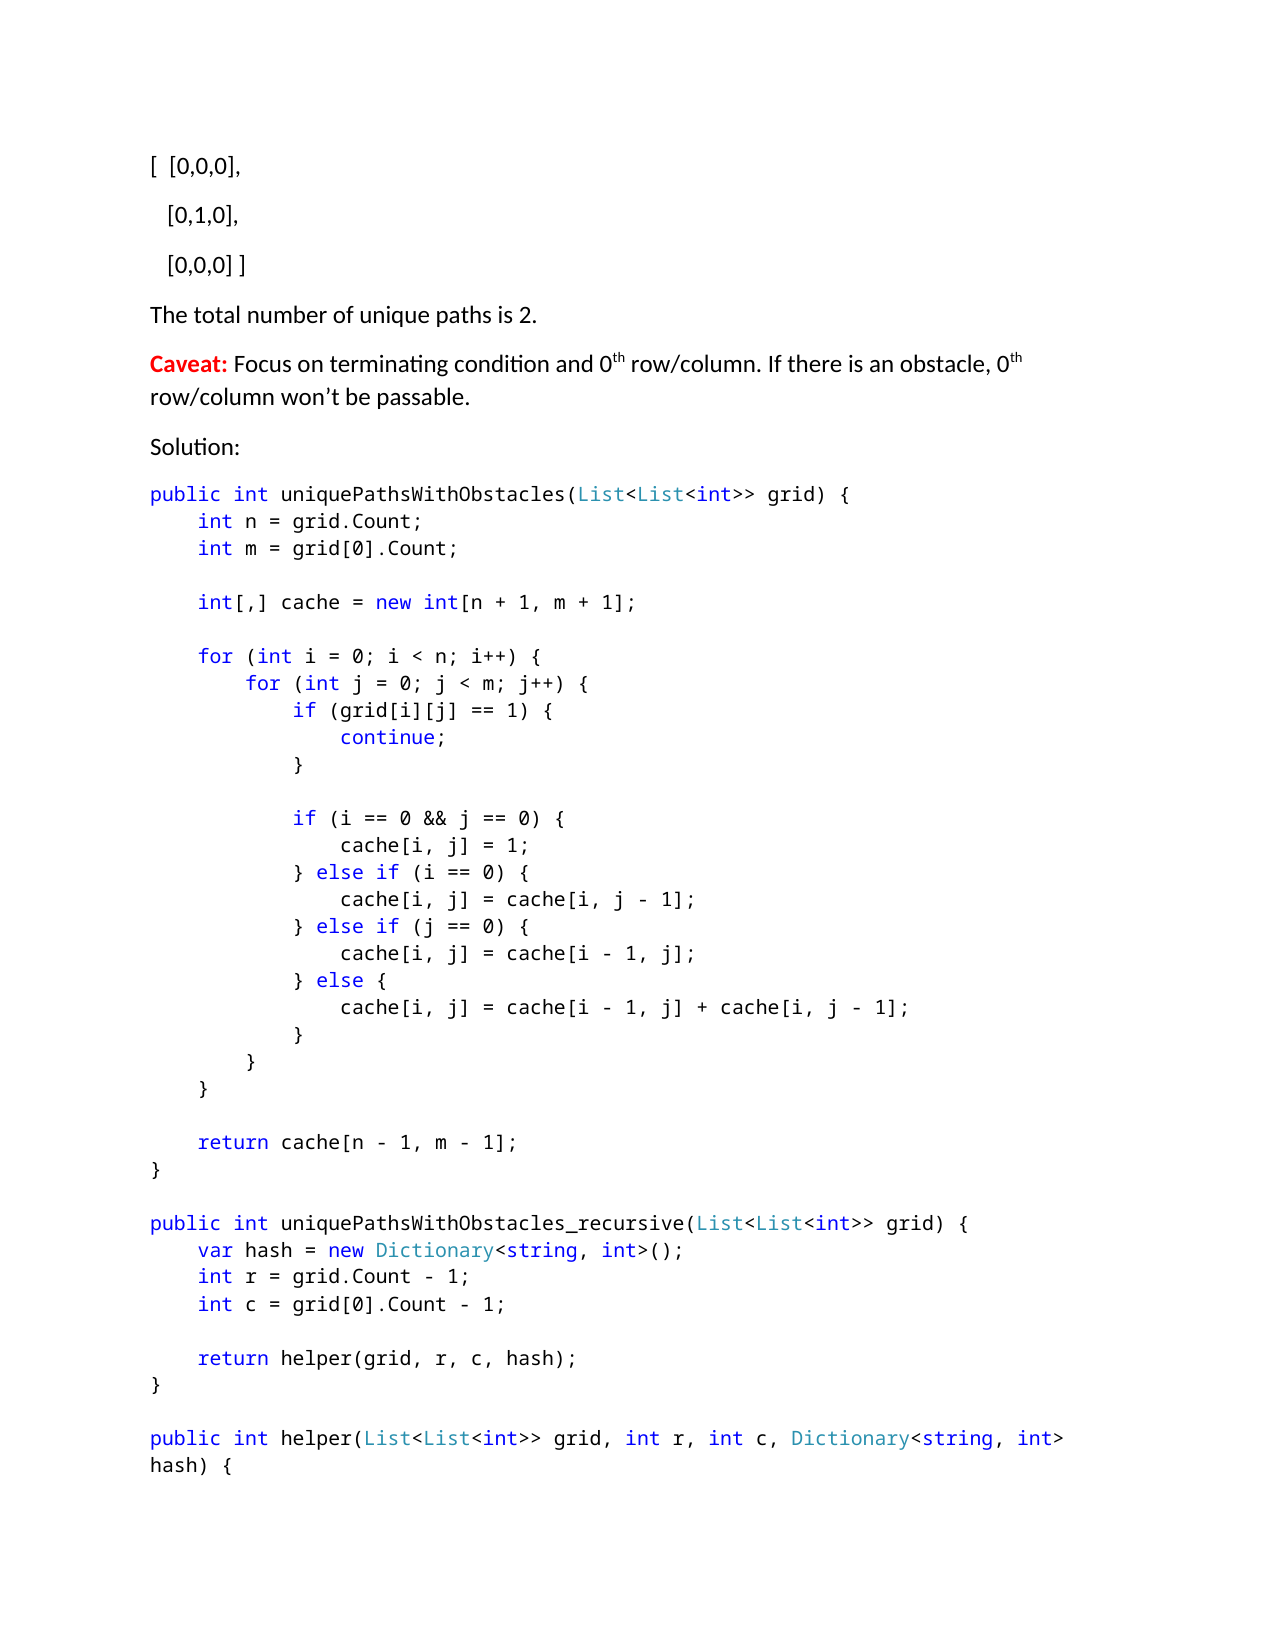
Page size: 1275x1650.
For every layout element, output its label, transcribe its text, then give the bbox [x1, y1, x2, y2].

text cache[i, j] = cache[i - 1, j] + cache[i, j - 1]; [150, 993, 1125, 1020]
text } else if (i == 0) { [150, 858, 1125, 885]
text } [150, 1074, 1125, 1101]
text for (int i = 0; i < n; i++) { [150, 642, 1125, 669]
text public int uniquePathsWithObstacles(List<List<int>> grid) { [150, 480, 1125, 507]
text for (int j = 0; j < m; j++) { [150, 669, 1125, 696]
text Caveat: Focus on terminating condition and 0th row/column. If there is an obstacle, 0th row/column won’t be passable. [150, 348, 1125, 412]
text [0,1,0], [150, 199, 1125, 230]
text public int helper(List<List<int>> grid, int r, int c, Dictionary<string, int> hash) { [150, 1425, 1125, 1479]
text cache[i, j] = cache[i, j - 1]; [150, 885, 1125, 912]
text int[,] cache = new int[n + 1, m + 1]; [150, 588, 1125, 615]
text } [150, 1047, 1125, 1074]
text } else { [150, 966, 1125, 993]
text } [150, 1020, 1125, 1047]
text public int uniquePathsWithObstacles_recursive(List<List<int>> grid) { [150, 1209, 1125, 1236]
text } [150, 750, 1125, 777]
text } [150, 1155, 1125, 1182]
text return cache[n - 1, m - 1]; [150, 1128, 1125, 1155]
text [ [0,0,0], [150, 150, 1125, 181]
text cache[i, j] = cache[i - 1, j]; [150, 939, 1125, 966]
text int c = grid[0].Count - 1; [150, 1290, 1125, 1317]
text return helper(grid, r, c, hash); [150, 1344, 1125, 1371]
text [0,0,0] ] [150, 249, 1125, 280]
text int n = grid.Count; [150, 507, 1125, 534]
text continue; [150, 723, 1125, 750]
text if (grid[i][j] == 1) { [150, 696, 1125, 723]
text int m = grid[0].Count; [150, 534, 1125, 561]
text The total number of unique paths is 2. [150, 299, 1125, 329]
text } [150, 1371, 1125, 1398]
text var hash = new Dictionary<string, int>(); [150, 1236, 1125, 1263]
text int r = grid.Count - 1; [150, 1263, 1125, 1290]
text if (i == 0 && j == 0) { [150, 804, 1125, 831]
text cache[i, j] = 1; [150, 831, 1125, 858]
text Solution: [150, 431, 1125, 461]
text } else if (j == 0) { [150, 912, 1125, 939]
